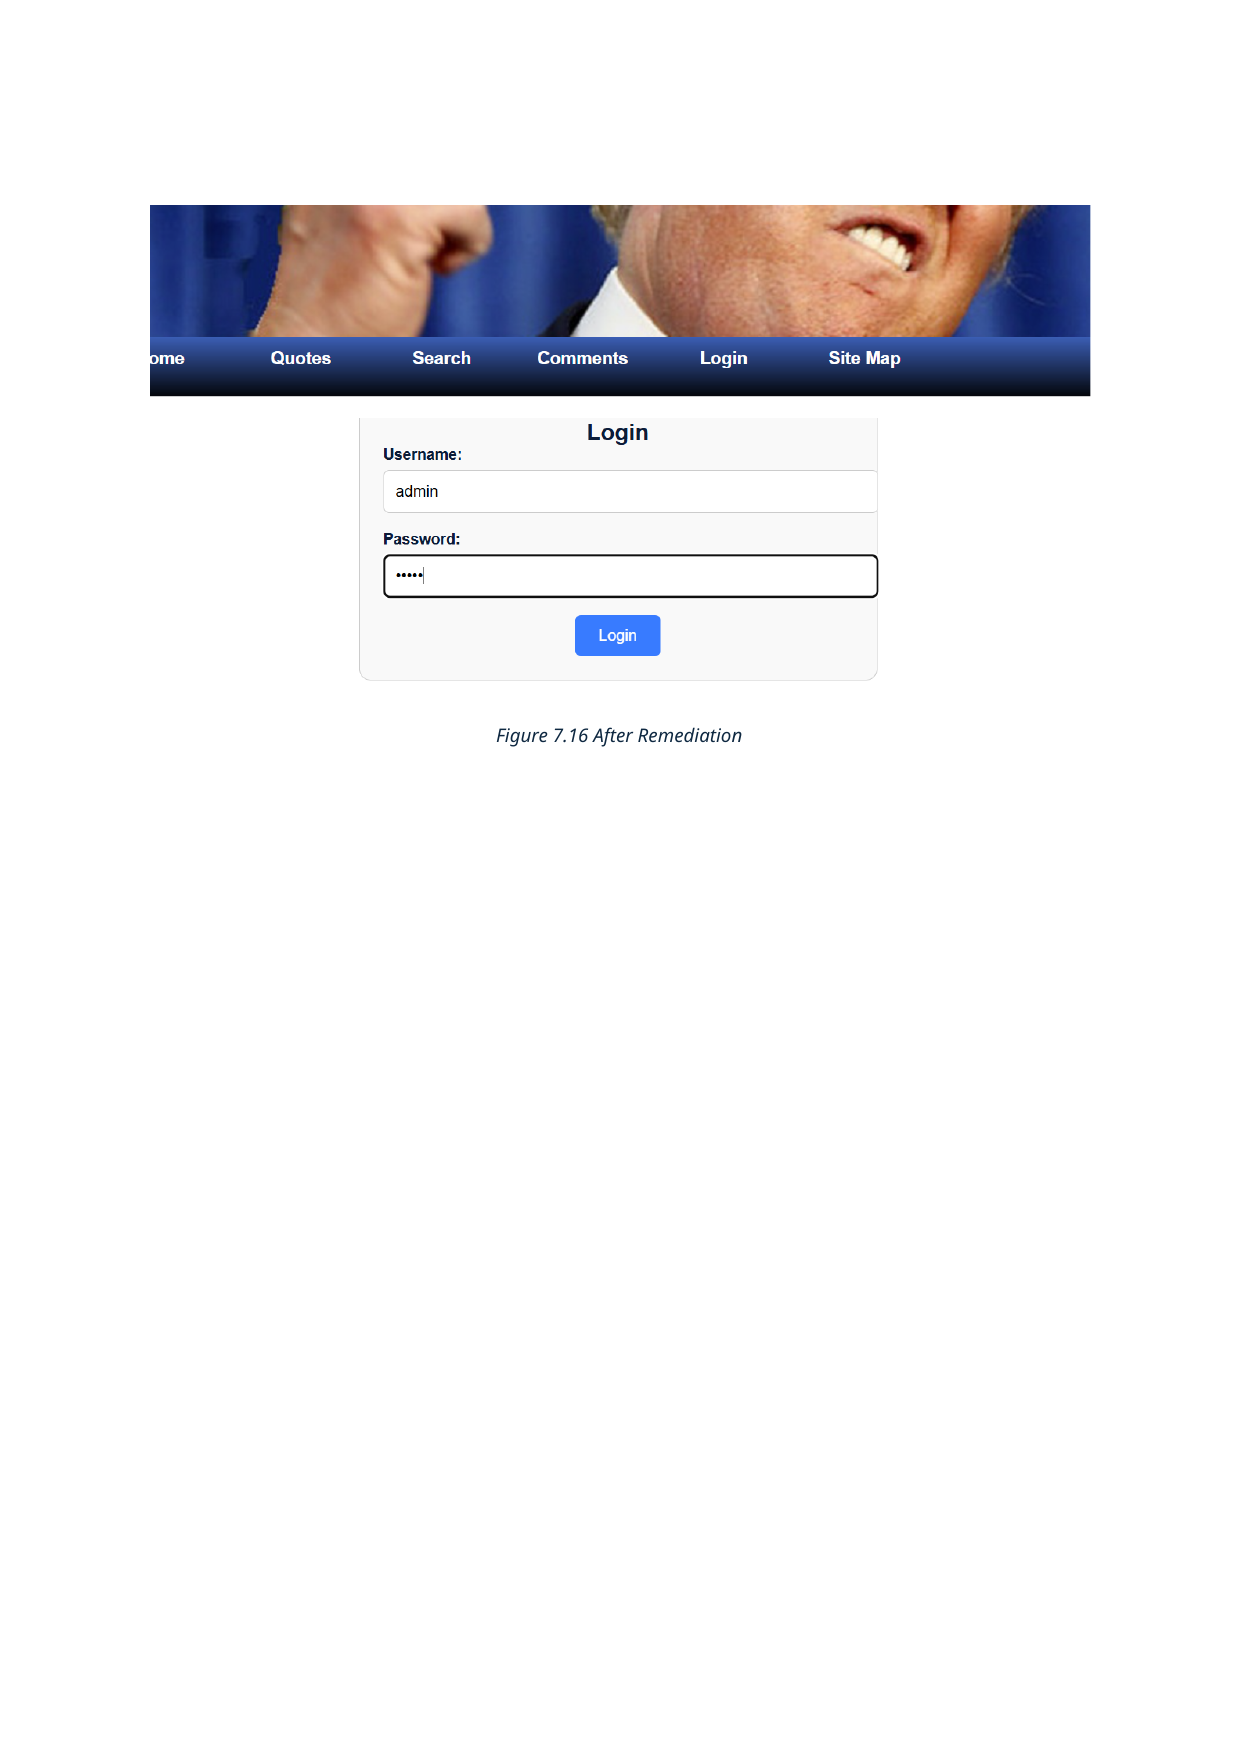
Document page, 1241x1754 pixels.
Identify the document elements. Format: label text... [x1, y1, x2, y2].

picture [150, 205, 1091, 701]
